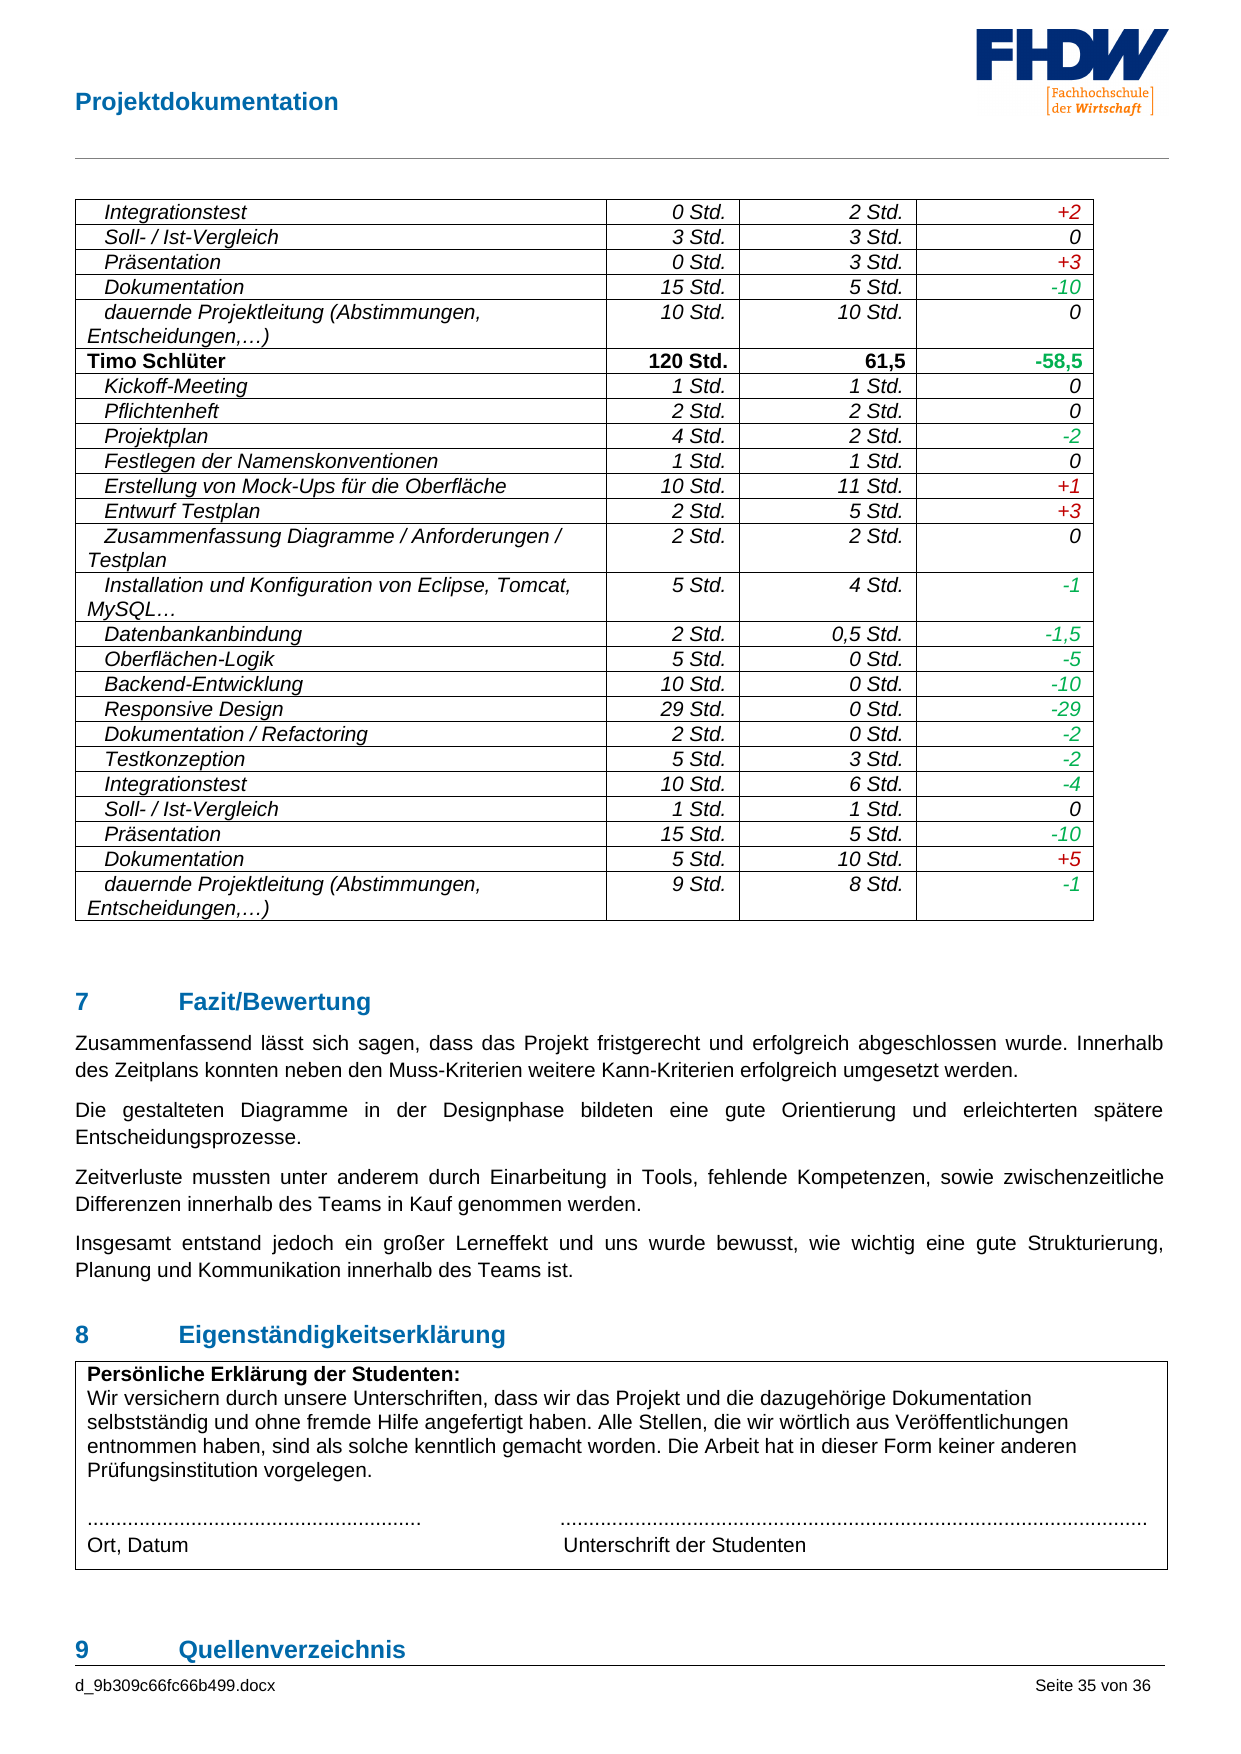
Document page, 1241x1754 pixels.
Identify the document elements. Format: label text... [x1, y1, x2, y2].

table_cell 10 Std. [740, 847, 916, 871]
table_cell Präsentation [76, 822, 606, 846]
table_cell 0 Std. [740, 647, 916, 671]
table_cell dauernde Projektleitung (Abstimmungen, Entscheidungen,…) [76, 872, 606, 919]
table_cell 9 Std. [607, 872, 739, 919]
table_cell Installation und Konfiguration von Eclipse, Tomcat, MySQL… [76, 573, 606, 621]
subtitle Quellenverzeichnis [75, 1635, 1165, 1664]
table_cell 4 Std. [607, 424, 739, 448]
table_cell Integrationstest [76, 200, 606, 224]
table_cell Dokumentation [76, 275, 606, 299]
table_cell 0 [917, 300, 1093, 348]
table_cell Festlegen der Namenskonventionen [76, 449, 606, 473]
table_cell -10 [917, 822, 1093, 846]
table_cell -29 [917, 697, 1093, 721]
table_cell 0 [917, 399, 1093, 423]
subtitle Fazit/Bewertung [75, 987, 1165, 1016]
table_cell Kickoff-Meeting [76, 374, 606, 398]
table_cell 1 Std. [607, 374, 739, 398]
table_cell Dokumentation [76, 847, 606, 871]
text Zusammenfassend lässt sich sagen, dass das Projekt fristgerecht und erfolgreich abgeschlossen wurde. Innerhalb des Zeitplans konnten neben den Muss-Kriterien weitere Kann-Kriterien erfolgreich umgesetzt werden. [75, 1028, 1165, 1082]
table_cell 29 Std. [607, 697, 739, 721]
table_cell +1 [917, 474, 1093, 498]
text Die gestalteten Diagramme in der Designphase bildeten eine gute Orientierung und erleichterten spätere Entscheidungsprozesse. [75, 1095, 1165, 1149]
table_cell 11 Std. [740, 474, 916, 498]
table_cell 5 Std. [740, 822, 916, 846]
table_cell 8 Std. [740, 872, 916, 919]
table_header Persönliche Erklärung der Studenten: Wir versichern durch unsere Unterschriften, dass wir das Projekt und die dazugehörige Dokumentation selbstständig und ohne fremde Hilfe angefertigt haben. Alle Stellen, die wir wörtlich aus Veröffentlichungen entnommen haben, sind als solche kenntlich gemacht worden. Die Arbeit hat in dieser Form keiner anderen Prüfungsinstitution vorgelegen. .......................................................... ...................................................................................................... Ort, Datum Unterschrift der Studenten [76, 1362, 1167, 1569]
table_cell 61,5 [740, 349, 916, 373]
table_cell Zusammenfassung Diagramme / Anforderungen / Testplan [76, 524, 606, 572]
table_cell Responsive Design [76, 697, 606, 721]
table_cell 5 Std. [607, 647, 739, 671]
subtitle Eigenständigkeitserklärung [75, 1320, 1165, 1348]
table_cell 5 Std. [740, 499, 916, 523]
table_cell -58,5 [917, 349, 1093, 373]
table_cell 10 Std. [607, 474, 739, 498]
table_cell -2 [917, 722, 1093, 746]
table_cell 0 Std. [607, 200, 739, 224]
table_cell Projektplan [76, 424, 606, 448]
table_cell 2 Std. [740, 524, 916, 572]
table_cell Erstellung von Mock-Ups für die Oberfläche [76, 474, 606, 498]
table_cell dauernde Projektleitung (Abstimmungen, Entscheidungen,…) [76, 300, 606, 348]
table_cell Dokumentation / Refactoring [76, 722, 606, 746]
table_cell 1 Std. [607, 449, 739, 473]
table_cell 1 Std. [740, 797, 916, 821]
table_cell 10 Std. [607, 300, 739, 348]
table_cell Soll- / Ist-Vergleich [76, 797, 606, 821]
table_cell 10 Std. [740, 300, 916, 348]
table_cell 0 [917, 524, 1093, 572]
table_cell 3 Std. [740, 250, 916, 274]
table_cell -10 [917, 672, 1093, 696]
table_cell 3 Std. [740, 225, 916, 249]
table_cell +5 [917, 847, 1093, 871]
text Zeitverluste mussten unter anderem durch Einarbeitung in Tools, fehlende Kompetenzen, sowie zwischenzeitliche Differenzen innerhalb des Teams in Kauf genommen werden. [75, 1161, 1165, 1216]
table_cell 0 Std. [740, 722, 916, 746]
table_cell 3 Std. [740, 747, 916, 771]
table_cell 1 Std. [607, 797, 739, 821]
table_cell +3 [917, 499, 1093, 523]
table_cell Backend-Entwicklung [76, 672, 606, 696]
table_cell 4 Std. [740, 573, 916, 621]
table_cell -1 [917, 872, 1093, 919]
table_cell 15 Std. [607, 275, 739, 299]
table_cell -10 [917, 275, 1093, 299]
table_cell 10 Std. [607, 672, 739, 696]
table_cell 2 Std. [607, 524, 739, 572]
table_cell 5 Std. [607, 747, 739, 771]
table_cell -1,5 [917, 622, 1093, 646]
table_cell 120 Std. [607, 349, 739, 373]
table_cell -4 [917, 772, 1093, 796]
table_cell 0 Std. [607, 250, 739, 274]
table_cell -2 [917, 424, 1093, 448]
table_cell 3 Std. [607, 225, 739, 249]
table_cell 2 Std. [740, 399, 916, 423]
table_cell 0 [917, 797, 1093, 821]
table_cell 0,5 Std. [740, 622, 916, 646]
table_cell +3 [917, 250, 1093, 274]
table_cell 2 Std. [740, 200, 916, 224]
table_cell 2 Std. [607, 622, 739, 646]
table_cell 2 Std. [740, 424, 916, 448]
table_cell -2 [917, 747, 1093, 771]
table_cell Oberflächen-Logik [76, 647, 606, 671]
table_cell +2 [917, 200, 1093, 224]
table_cell Pflichtenheft [76, 399, 606, 423]
table_cell 15 Std. [607, 822, 739, 846]
table_cell Datenbankanbindung [76, 622, 606, 646]
table_cell -1 [917, 573, 1093, 621]
picture [976, 29, 1169, 116]
table_cell -5 [917, 647, 1093, 671]
table_cell 0 [917, 374, 1093, 398]
table_cell Entwurf Testplan [76, 499, 606, 523]
table_cell 5 Std. [607, 573, 739, 621]
table_cell 1 Std. [740, 449, 916, 473]
table_cell 1 Std. [740, 374, 916, 398]
table_cell 2 Std. [607, 499, 739, 523]
table_cell 2 Std. [607, 722, 739, 746]
text Insgesamt entstand jedoch ein großer Lerneffekt und uns wurde bewusst, wie wichtig eine gute Strukturierung, Planung und Kommunikation innerhalb des Teams ist. [75, 1228, 1165, 1282]
table_cell 0 [917, 449, 1093, 473]
table_cell Timo Schlüter [76, 349, 606, 373]
table_cell 0 Std. [740, 672, 916, 696]
table_cell Testkonzeption [76, 747, 606, 771]
table_cell 5 Std. [740, 275, 916, 299]
table_cell 10 Std. [607, 772, 739, 796]
table_cell 2 Std. [607, 399, 739, 423]
table_cell 5 Std. [607, 847, 739, 871]
table_cell Soll- / Ist-Vergleich [76, 225, 606, 249]
table_cell Integrationstest [76, 772, 606, 796]
table_cell 6 Std. [740, 772, 916, 796]
table_cell 0 Std. [740, 697, 916, 721]
table_cell Präsentation [76, 250, 606, 274]
table_cell 0 [917, 225, 1093, 249]
